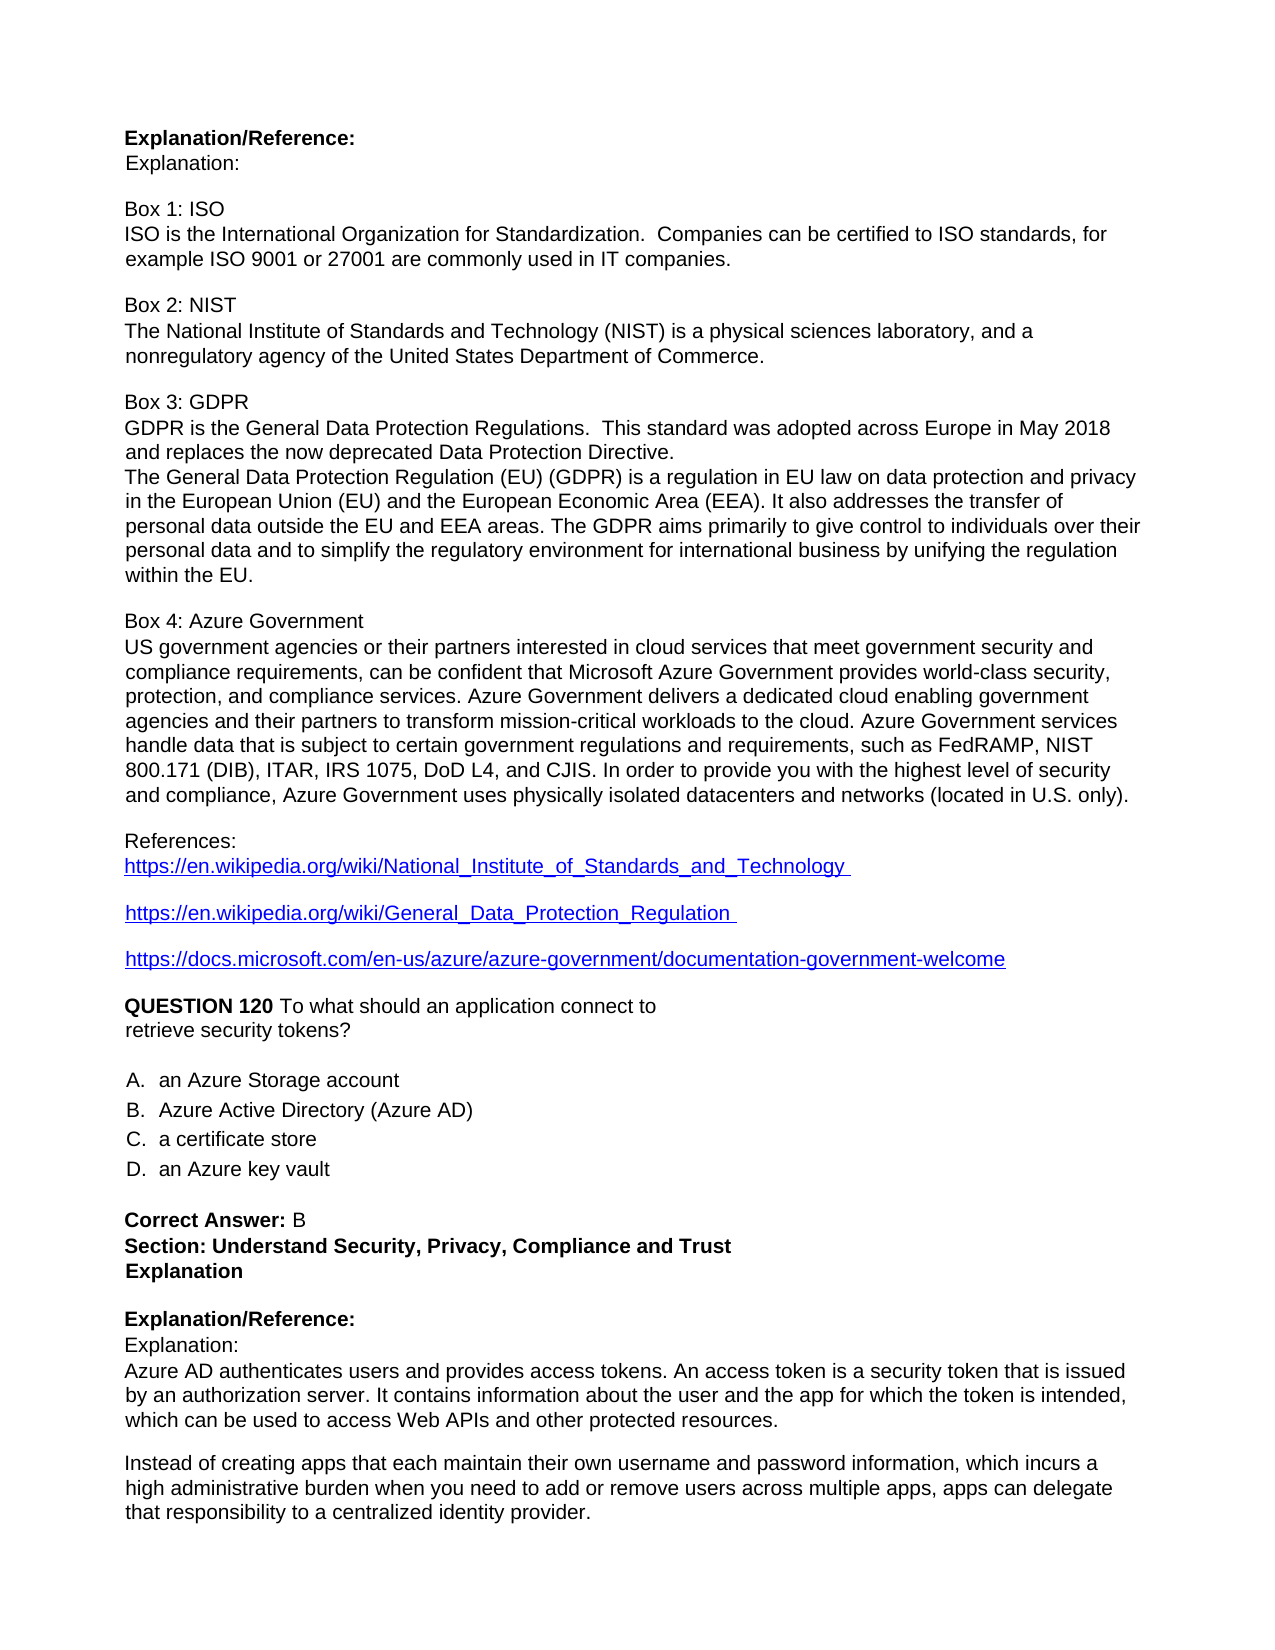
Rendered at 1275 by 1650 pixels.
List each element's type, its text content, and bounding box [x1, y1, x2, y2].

text Correct Answer: B [124, 1208, 612, 1232]
text Explanation/Reference: [124, 1307, 612, 1331]
text GDPR is the General Data Protection Regulations. This standard was adopted across Europe in May 2018 and replaces the now deprecated Data Protection Directive. [124, 415, 1143, 464]
text Box 3: GDPR [124, 390, 1143, 414]
text Azure AD authenticates users and provides access tokens. An access token is a security token that is issued by an authorization server. It contains information about the user and the app for which the token is intended, which can be used to access Web APIs and other protected resources. [124, 1358, 1143, 1432]
text References: [124, 829, 1143, 853]
text The General Data Protection Regulation (EU) (GDPR) is a regulation in EU law on data protection and privacy in the European Union (EU) and the European Economic Area (EEA). It also addresses the transfer of personal data outside the EU and EEA areas. The GDPR aims primarily to give control to individuals over their personal data and to simplify the regulatory environment for international business by unifying the regulation within the EU. [124, 464, 1143, 587]
text Explanation: [124, 1333, 1143, 1357]
text https://en.wikipedia.org/wiki/National_Institute_of_Standards_and_Technology https://en.wikipedia.org/wiki/General_Data_Protection_Regulation https://docs.microsoft.com/en-us/azure/azure-government/documentation-government-welcome [124, 854, 1145, 971]
text The National Institute of Standards and Technology (NIST) is a physical sciences laboratory, and a nonregulatory agency of the United States Department of Commerce. [124, 319, 1143, 367]
text Box 1: ISO [124, 197, 1143, 221]
text US government agencies or their partners interested in cloud services that meet government security and compliance requirements, can be confident that Microsoft Azure Government provides world-class security, protection, and compliance services. Azure Government delivers a dedicated cloud enabling government agencies and their partners to transform mission-critical workloads to the cloud. Azure Government services handle data that is subject to certain government regulations and requirements, such as FedRAMP, NIST 800.171 (DIB), ITAR, IRS 1075, DoD L4, and CJIS. In order to provide you with the highest level of security and compliance, Azure Government uses physically isolated datacenters and networks (located in U.S. only). [124, 635, 1143, 806]
text ISO is the International Organization for Standardization. Companies can be certified to ISO standards, for example ISO 9001 or 27001 are commonly used in IT companies. [124, 222, 1143, 271]
list a certificate store [126, 1127, 1143, 1151]
text Section: Understand Security, Privacy, Compliance and Trust Explanation [124, 1234, 849, 1283]
text Explanation/Reference: Explanation: [124, 126, 470, 174]
list an Azure Storage account [126, 1068, 1143, 1092]
text Box 4: Azure Government [124, 609, 1143, 633]
text Box 2: NIST [124, 293, 1143, 317]
text Instead of creating apps that each maintain their own username and password information, which incurs a high administrative burden when you need to add or remove users across multiple apps, apps can delegate that responsibility to a centralized identity provider. [124, 1451, 1143, 1524]
text QUESTION 120 To what should an application connect to retrieve security tokens? [124, 993, 731, 1042]
list an Azure key vault [126, 1157, 1143, 1181]
list Azure Active Directory (Azure AD) [126, 1098, 1143, 1122]
